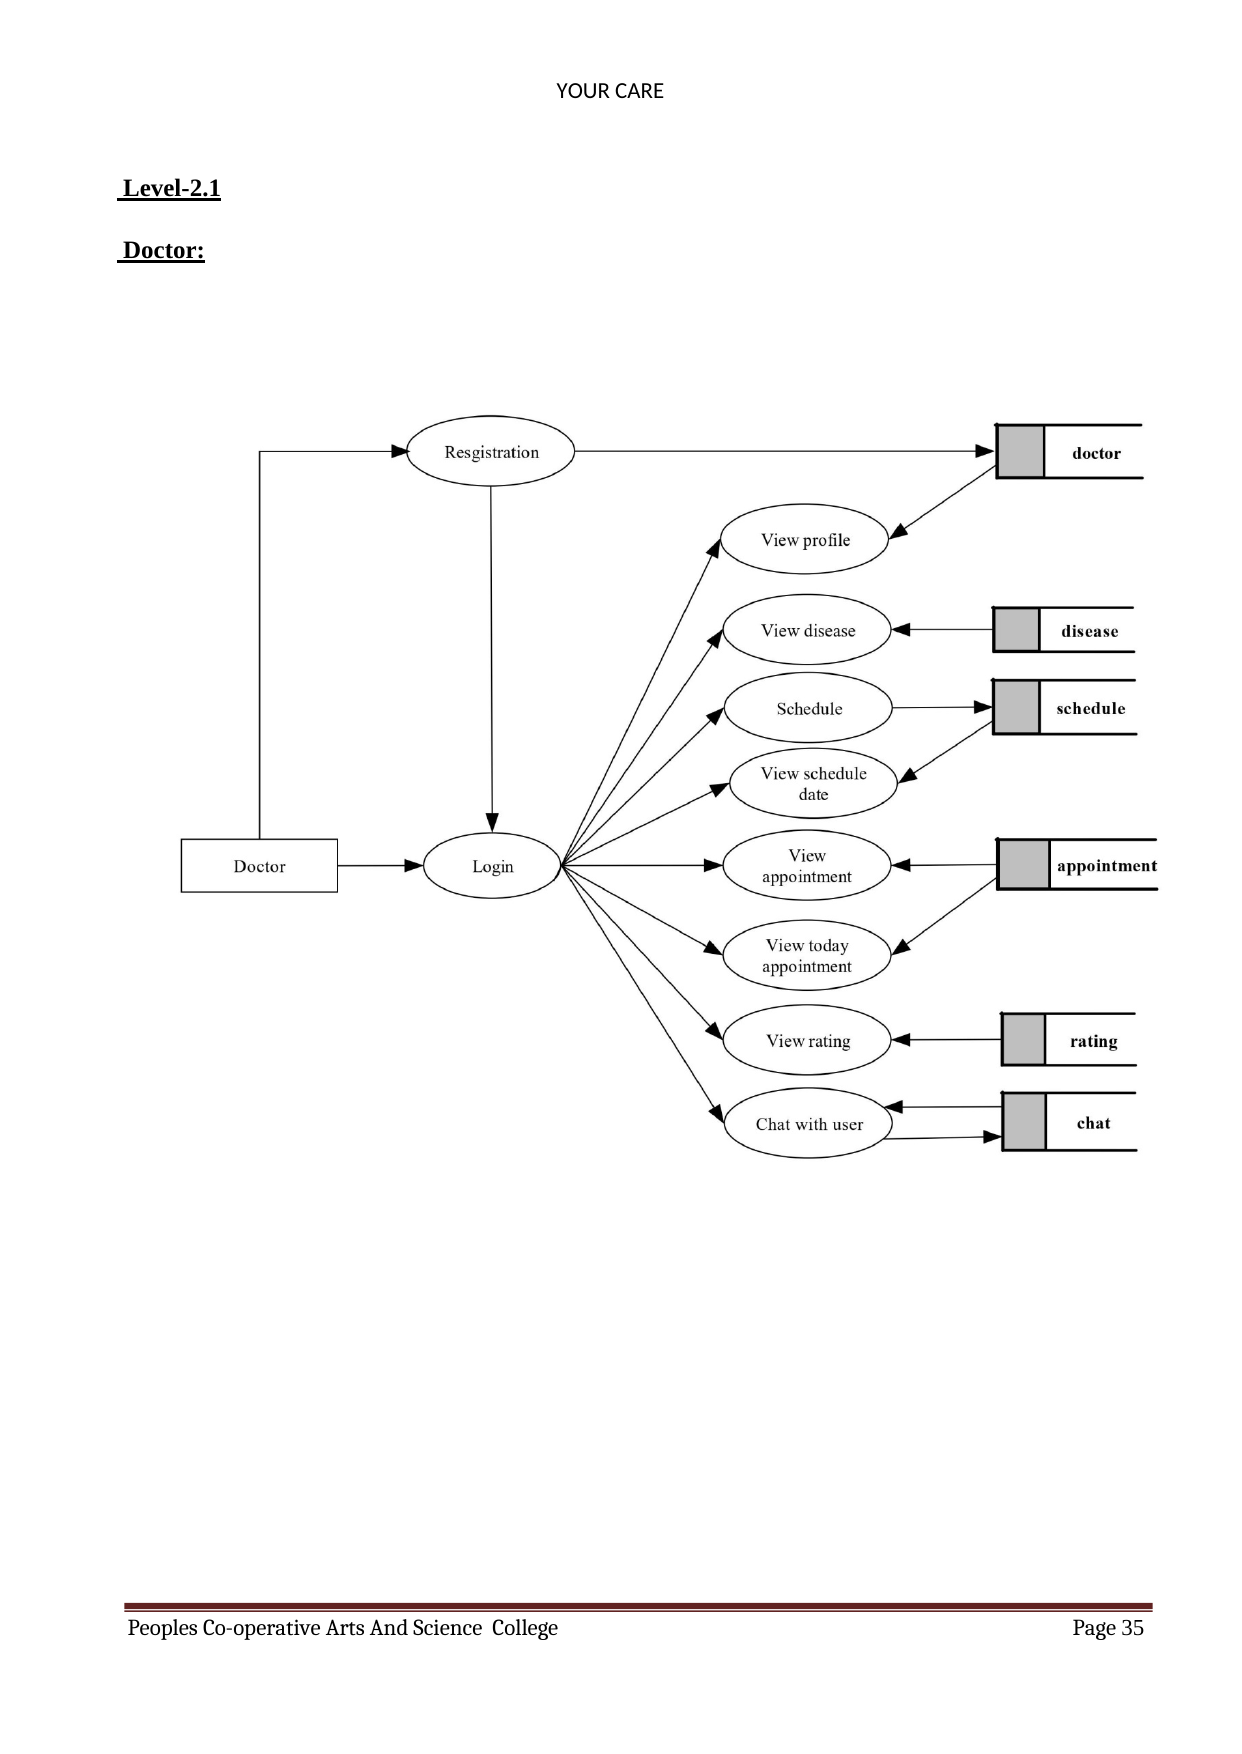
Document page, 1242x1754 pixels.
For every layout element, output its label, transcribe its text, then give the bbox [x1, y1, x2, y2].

text Level-2.1 [117, 173, 1196, 202]
text Doctor: [117, 235, 1196, 264]
picture [116, 331, 1196, 1303]
